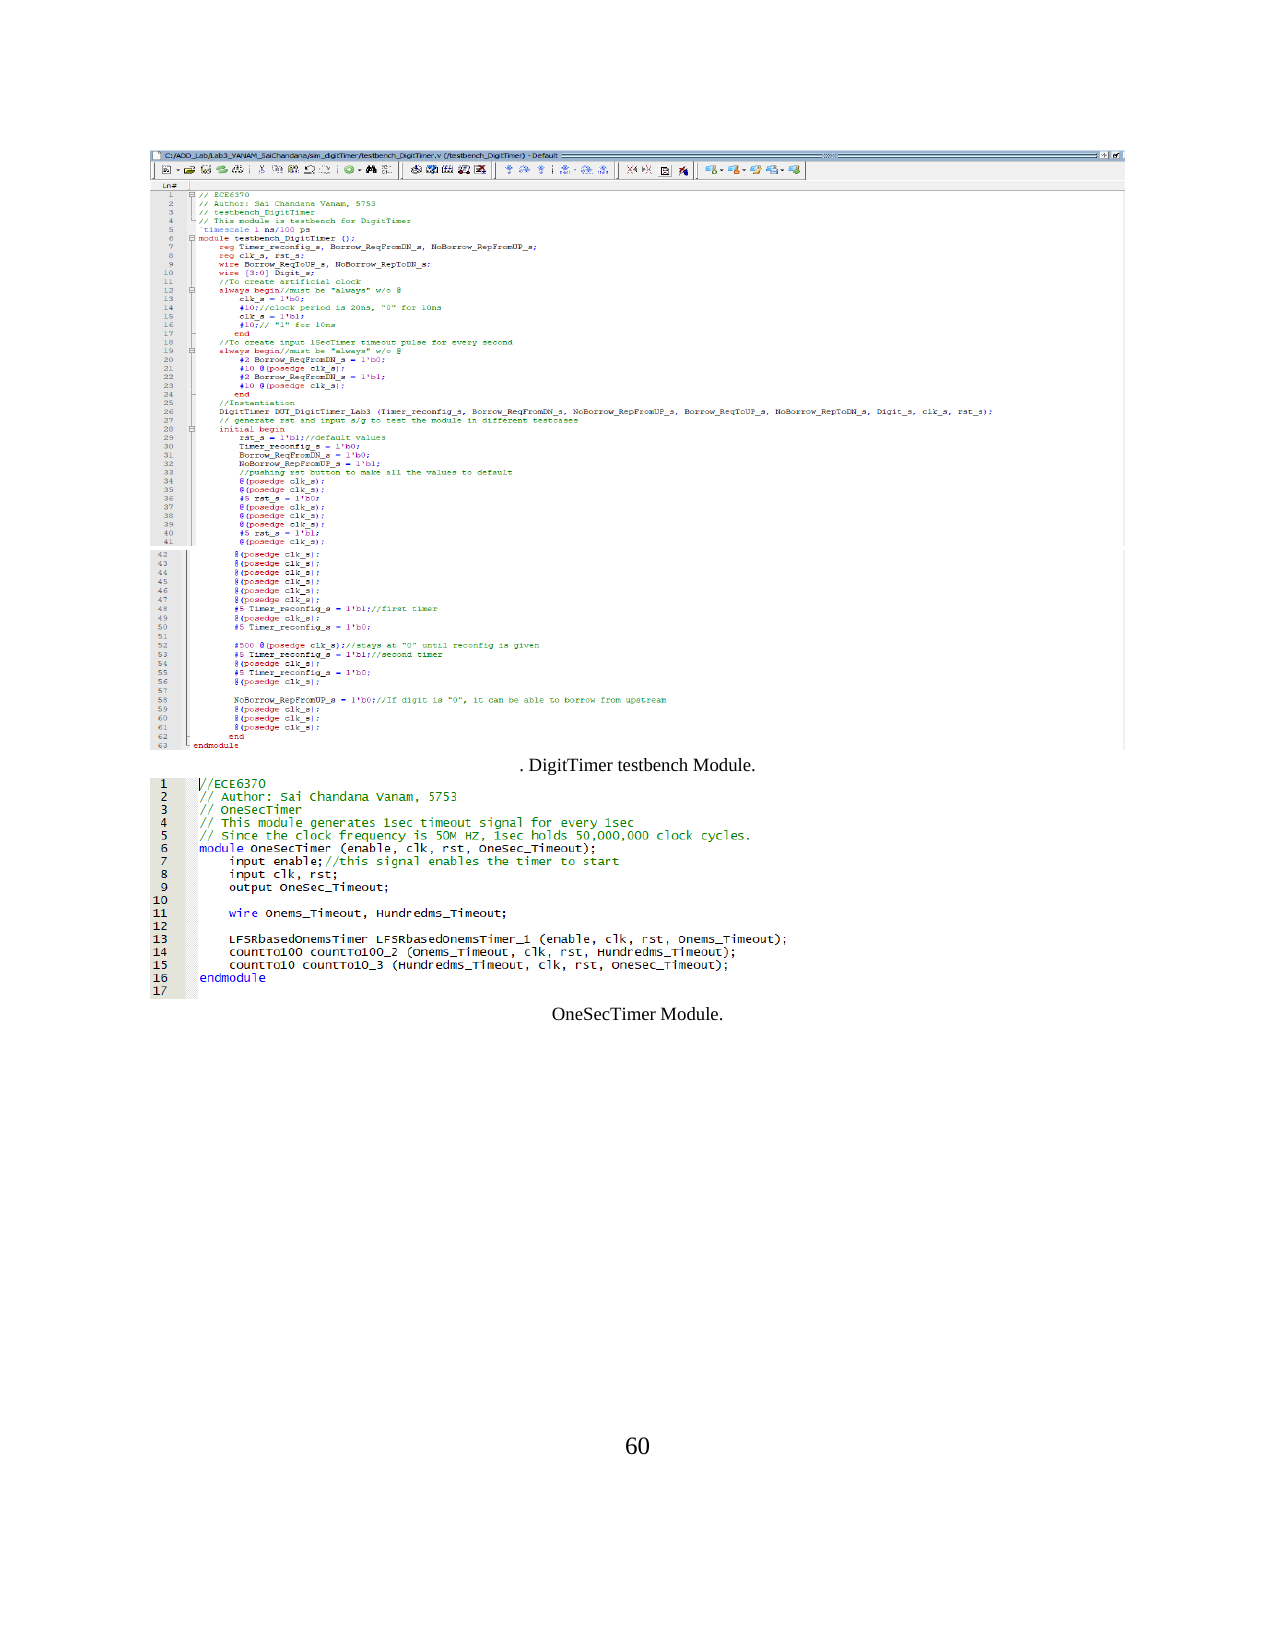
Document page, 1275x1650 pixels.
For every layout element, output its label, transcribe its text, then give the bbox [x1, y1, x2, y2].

picture [150, 550, 1125, 750]
text . DigitTimer testbench Module. [150, 754, 1125, 775]
picture [150, 778, 1125, 999]
text OneSecTimer Module. [150, 1003, 1125, 1024]
picture [150, 150, 1125, 546]
